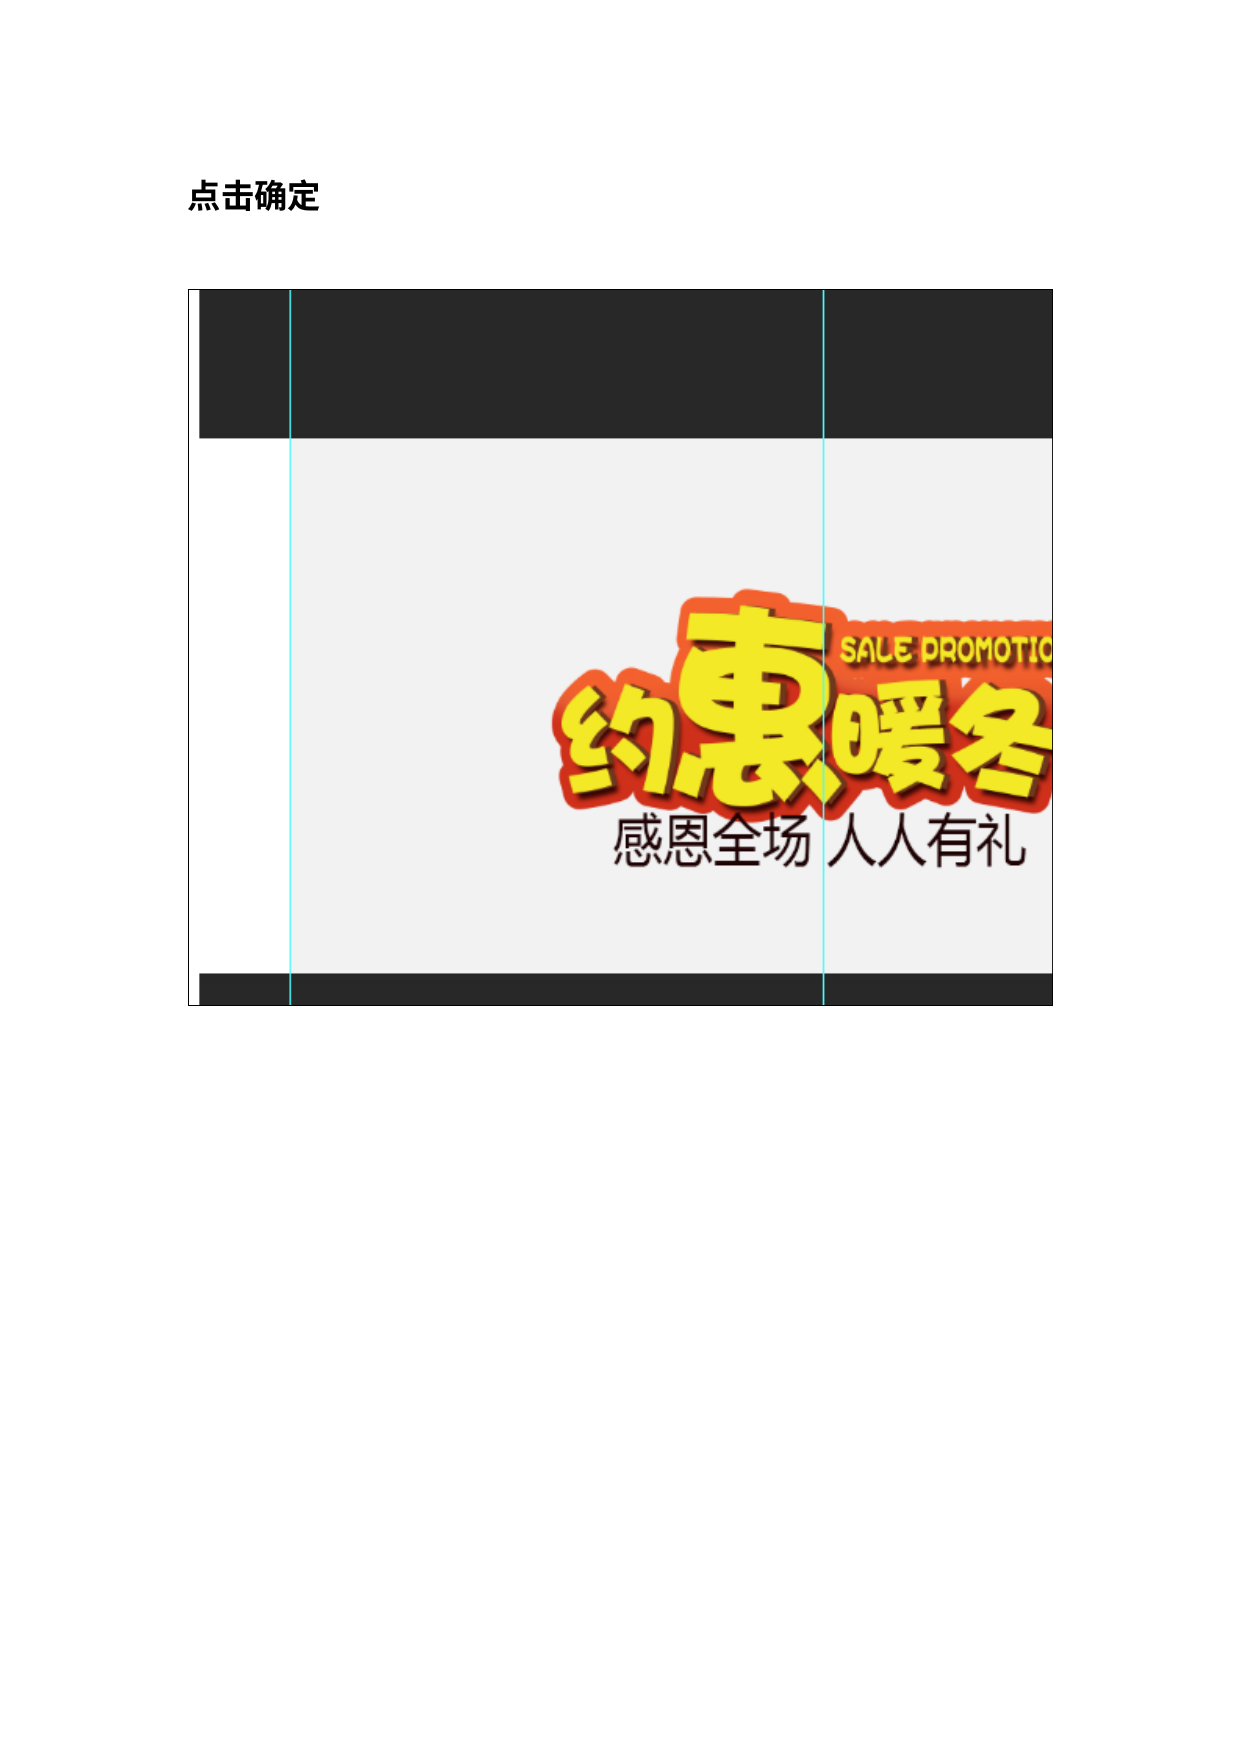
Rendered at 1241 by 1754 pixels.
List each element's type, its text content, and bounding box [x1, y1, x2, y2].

table_header [189, 290, 199, 1005]
picture [199, 290, 1053, 1005]
subtitle 点击确定 [187, 162, 1053, 227]
